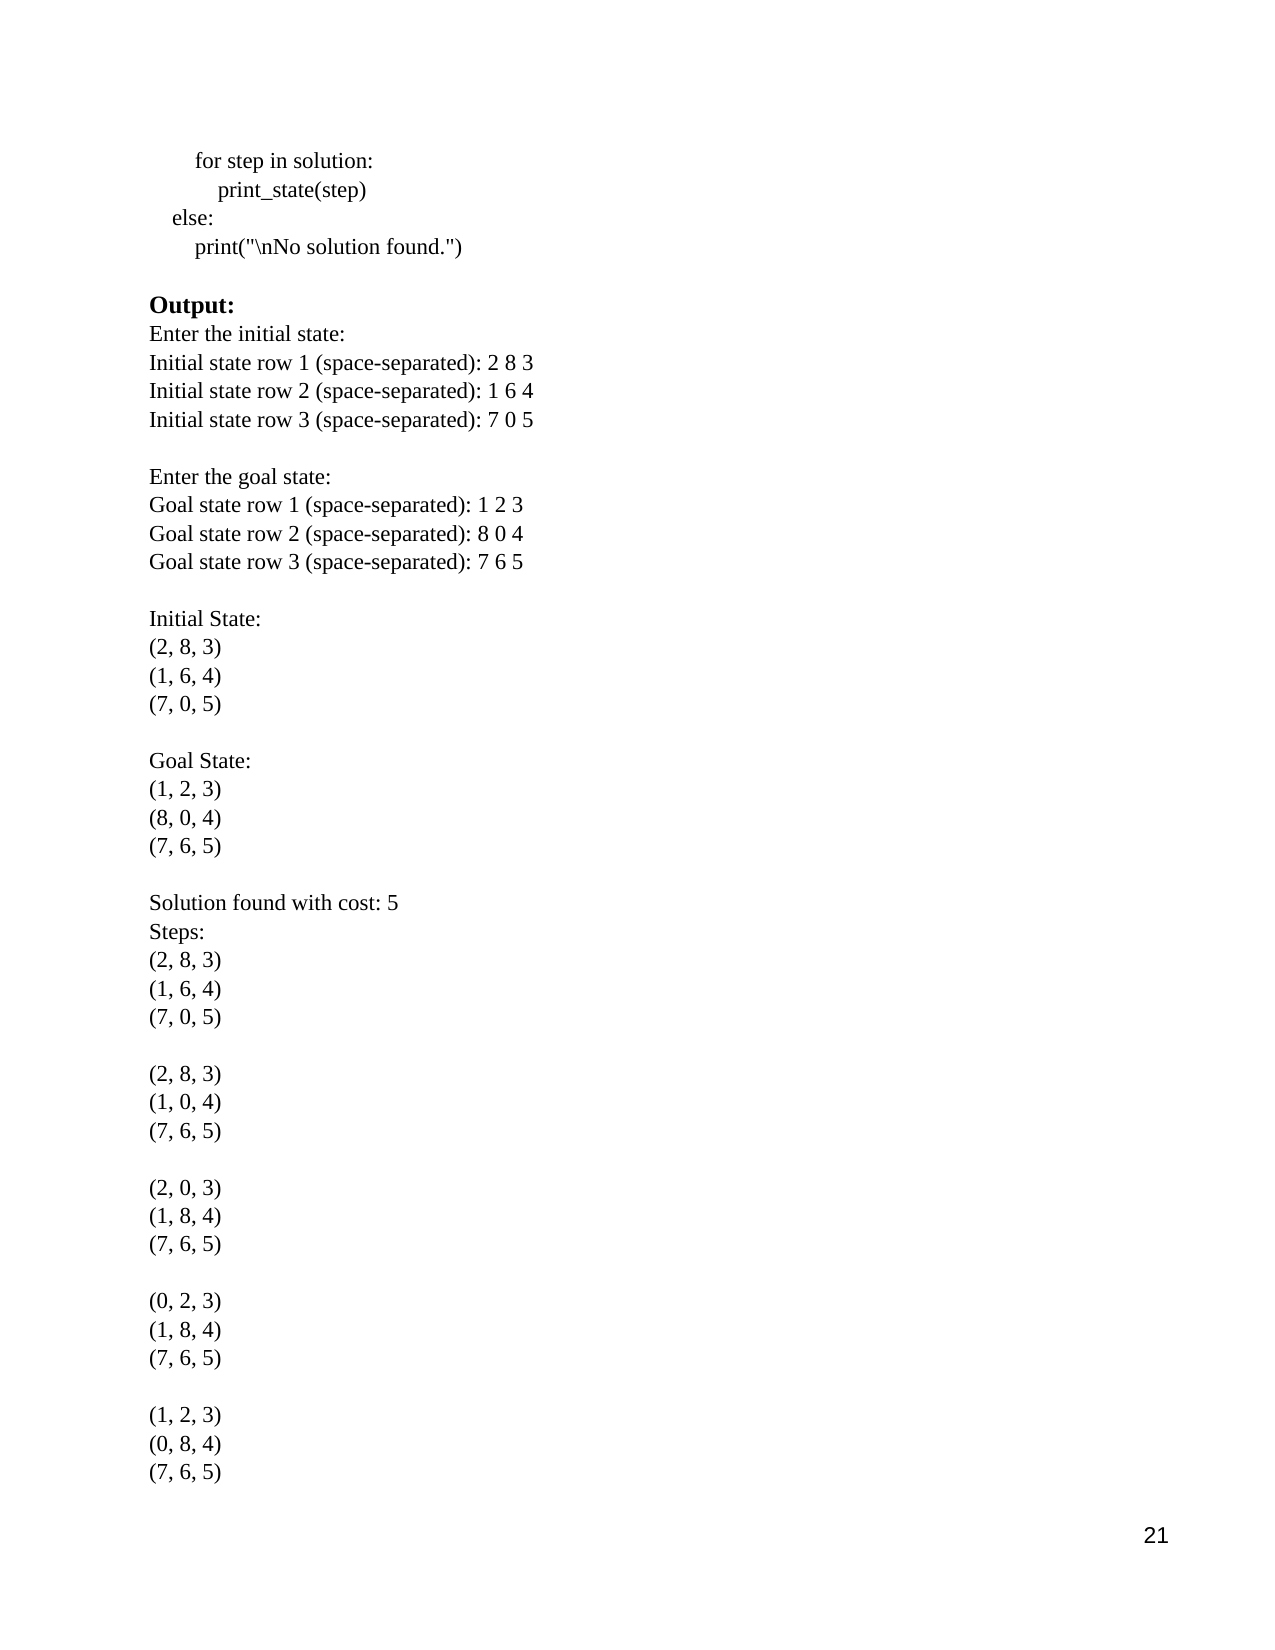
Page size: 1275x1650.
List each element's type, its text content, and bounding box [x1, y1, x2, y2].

text (2, 8, 3) [149, 633, 1169, 660]
text else: [149, 204, 1169, 231]
text (2, 8, 3) [149, 946, 1169, 972]
text (1, 6, 4) [149, 662, 1169, 688]
text (0, 8, 4) [149, 1429, 1169, 1456]
text (2, 0, 3) [149, 1174, 1169, 1200]
text Enter the initial state: [149, 321, 1169, 347]
text (2, 8, 3) [149, 1060, 1169, 1086]
text (7, 6, 5) [149, 1344, 1169, 1371]
text Goal state row 1 (space-separated): 1 2 3 [149, 491, 1169, 517]
text Initial State: [149, 605, 1169, 631]
text Goal State: [149, 747, 1169, 773]
text print_state(step) [149, 176, 1169, 202]
text Initial state row 3 (space-separated): 7 0 5 [149, 406, 1169, 432]
text (7, 6, 5) [149, 1231, 1169, 1257]
text (1, 8, 4) [149, 1202, 1169, 1228]
text for step in solution: [149, 147, 1169, 174]
text Goal state row 3 (space-separated): 7 6 5 [149, 548, 1169, 574]
text Goal state row 2 (space-separated): 8 0 4 [149, 519, 1169, 546]
text Solution found with cost: 5 [149, 889, 1169, 916]
text (7, 6, 5) [149, 1458, 1169, 1484]
text Steps: [149, 918, 1169, 944]
text Initial state row 2 (space-separated): 1 6 4 [149, 377, 1169, 404]
text (7, 0, 5) [149, 690, 1169, 717]
text Enter the goal state: [149, 463, 1169, 489]
text (1, 2, 3) [149, 776, 1169, 802]
text (1, 8, 4) [149, 1316, 1169, 1342]
text (8, 0, 4) [149, 804, 1169, 830]
text (7, 6, 5) [149, 1117, 1169, 1143]
text (7, 6, 5) [149, 832, 1169, 859]
text (1, 2, 3) [149, 1401, 1169, 1427]
text Initial state row 1 (space-separated): 2 8 3 [149, 349, 1169, 375]
text (7, 0, 5) [149, 1003, 1169, 1029]
text (0, 2, 3) [149, 1287, 1169, 1314]
text (1, 0, 4) [149, 1088, 1169, 1115]
text print("\nNo solution found.") [149, 233, 1169, 259]
text Output: [149, 290, 1169, 318]
text (1, 6, 4) [149, 974, 1169, 1001]
